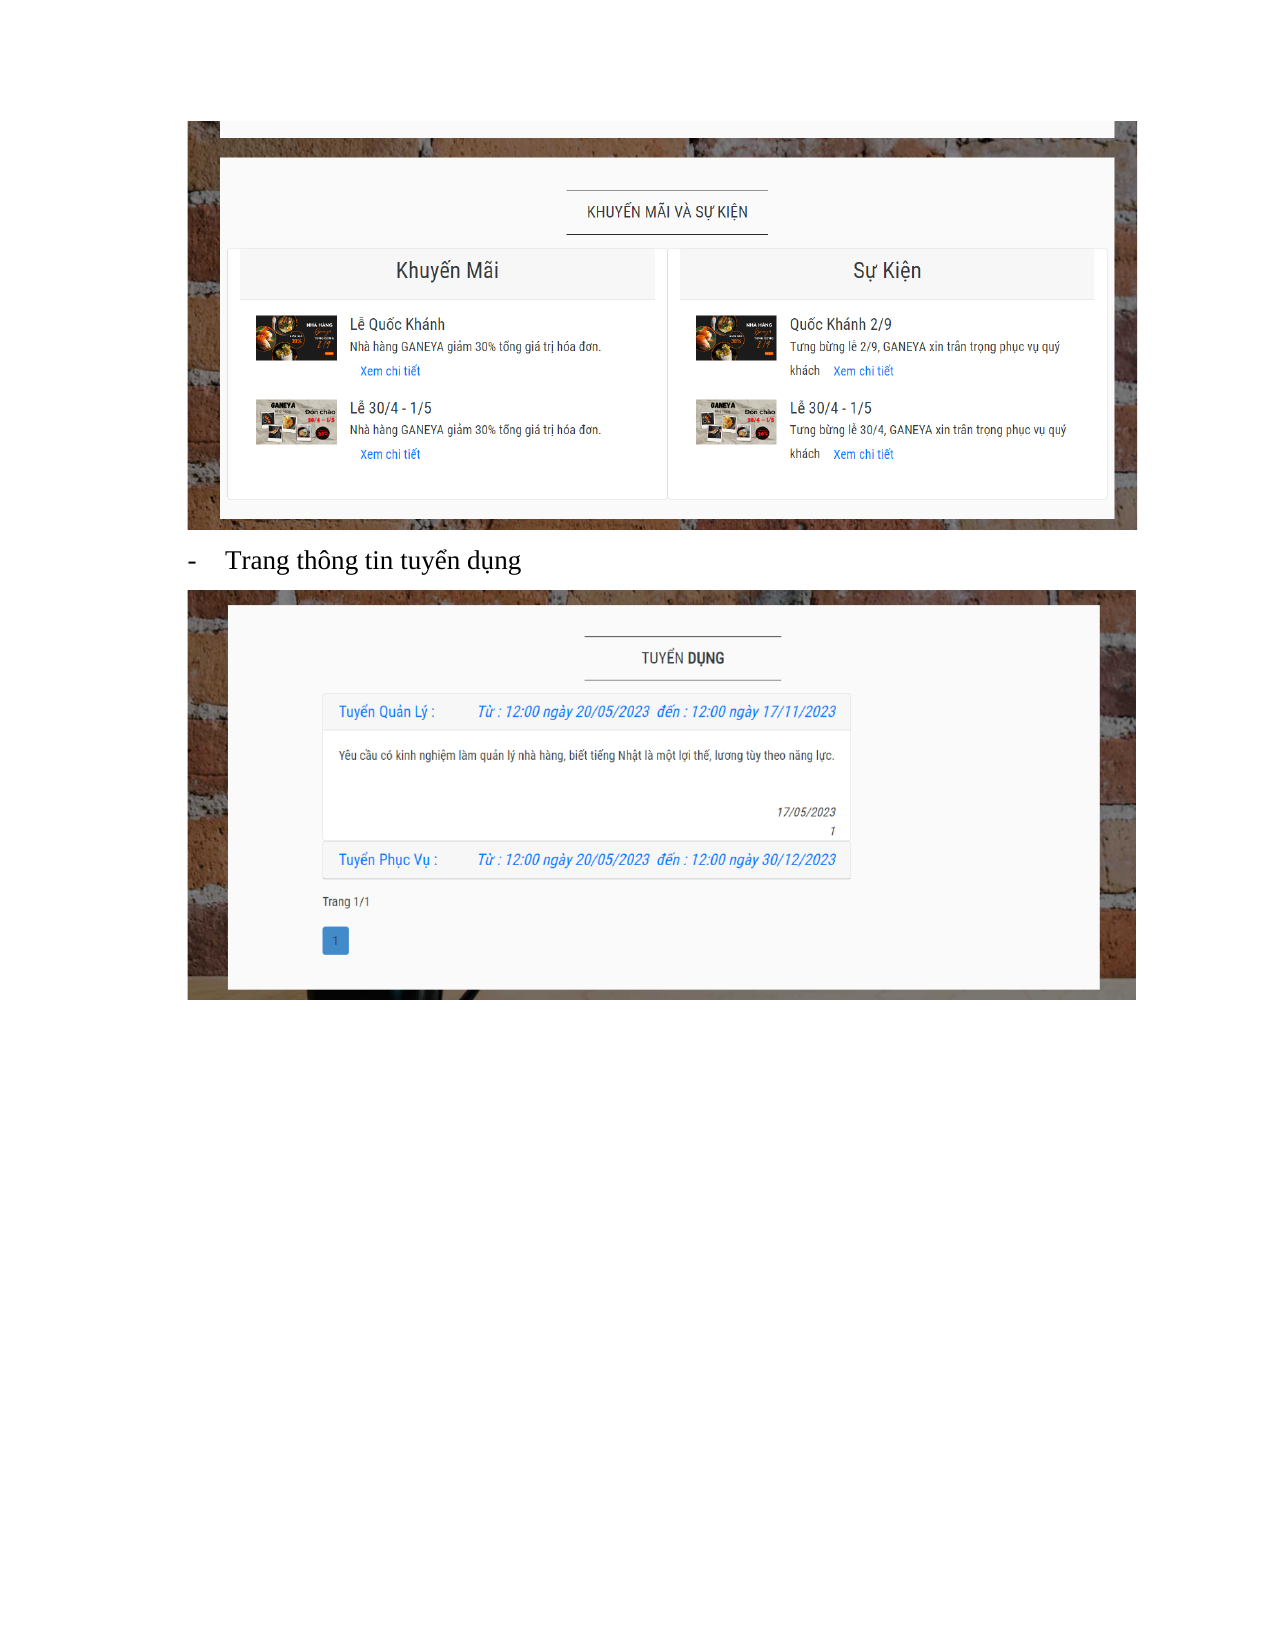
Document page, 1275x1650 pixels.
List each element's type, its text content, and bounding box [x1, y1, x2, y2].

picture [187, 121, 1138, 530]
list Trang thông tin tuyển dụng [187, 544, 1200, 575]
picture [187, 590, 1136, 1000]
